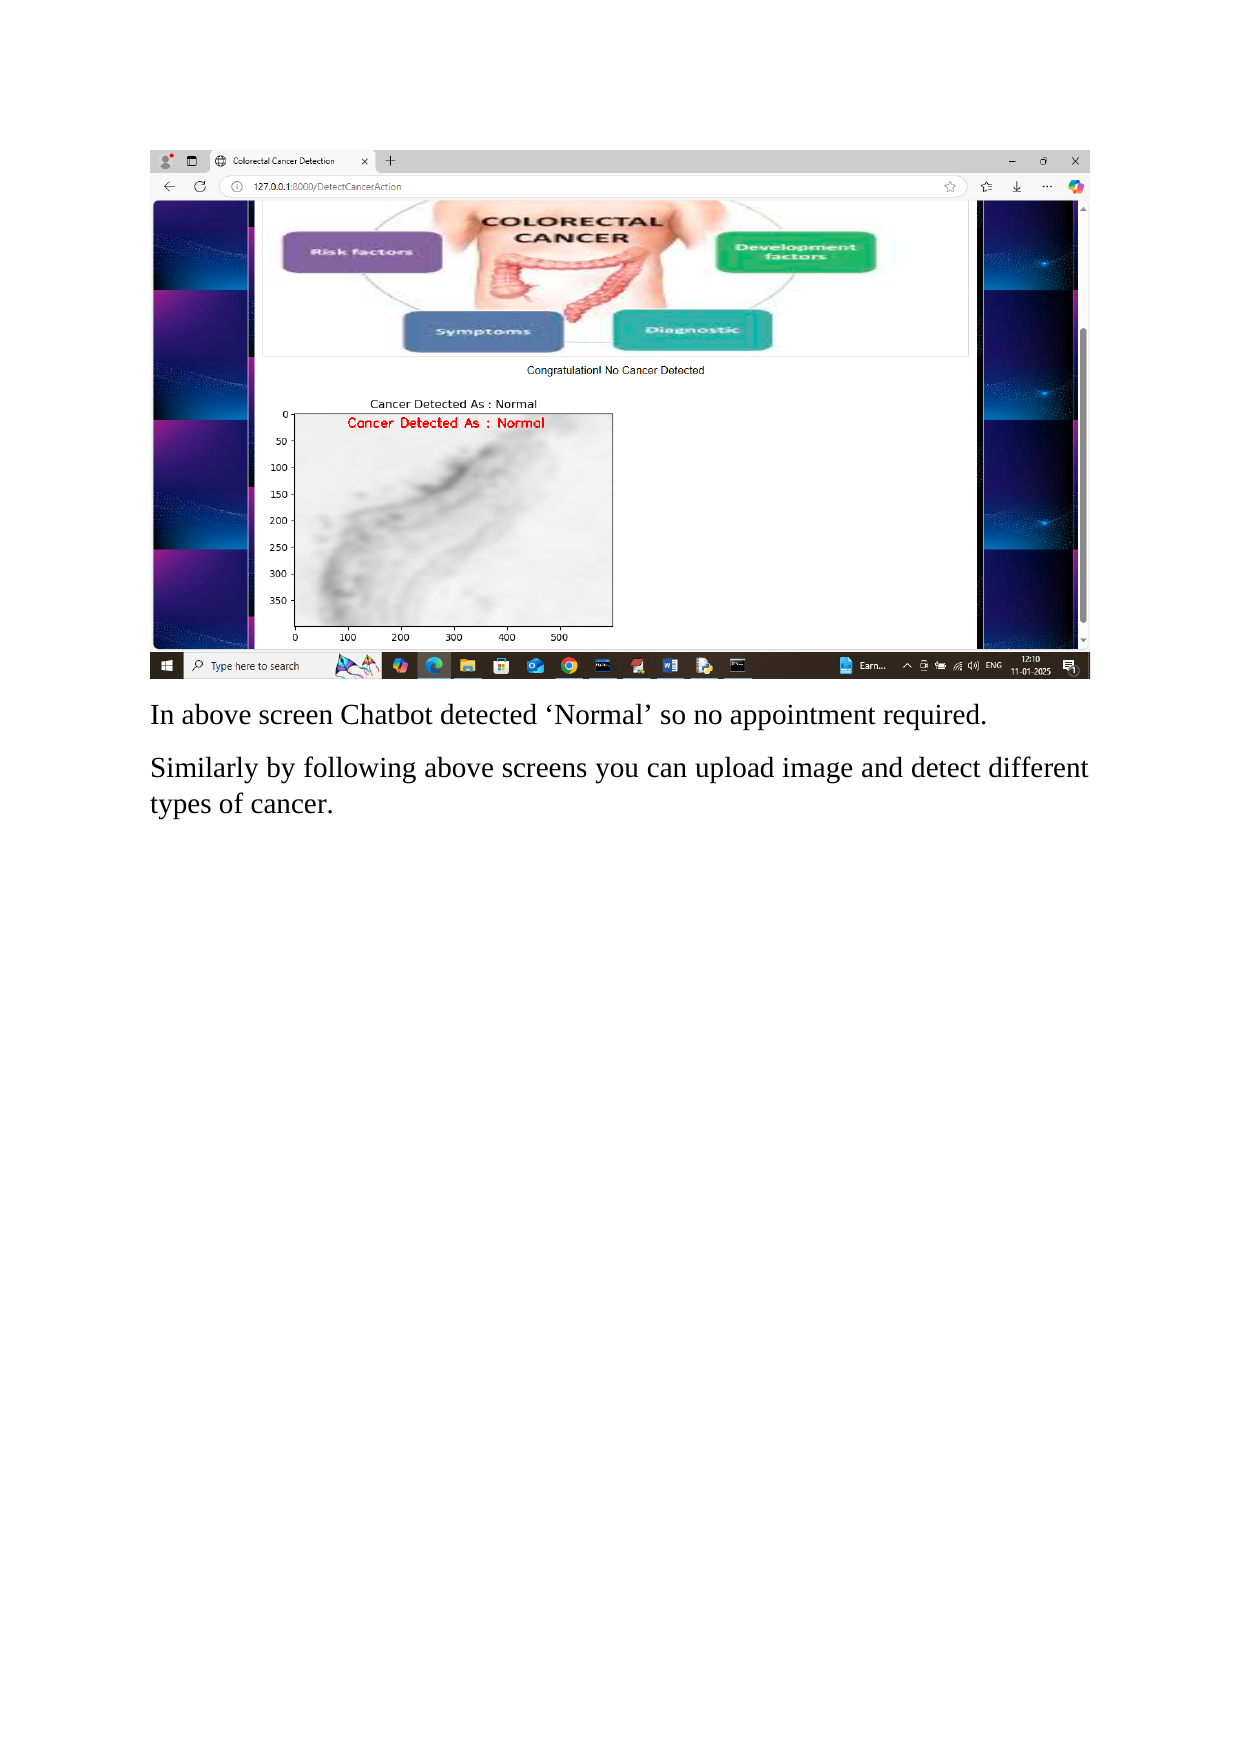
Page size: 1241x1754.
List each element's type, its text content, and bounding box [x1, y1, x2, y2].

text In above screen Chatbot detected ‘Normal’ so no appointment required. [150, 697, 1090, 731]
text Similarly by following above screens you can upload image and detect different types of cancer. [150, 750, 1090, 820]
picture [150, 150, 1091, 679]
